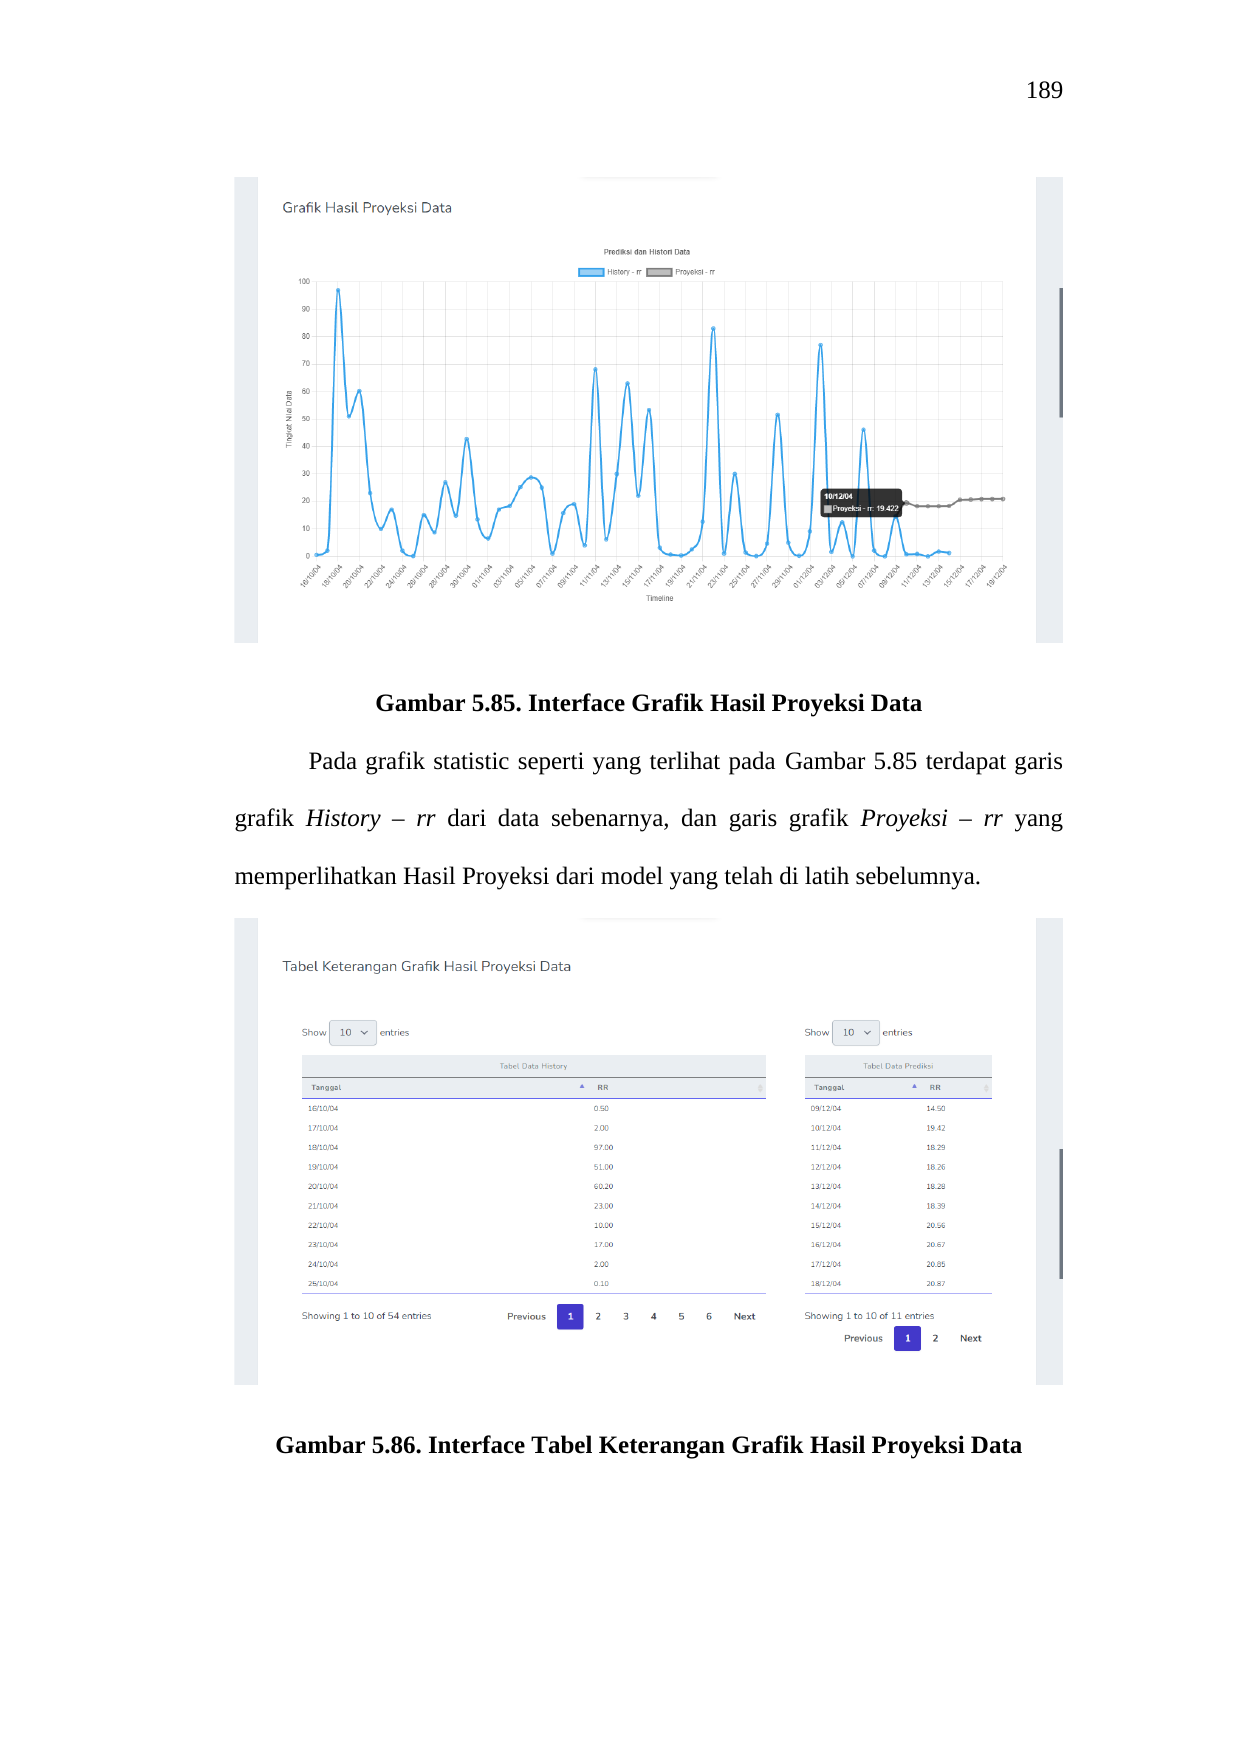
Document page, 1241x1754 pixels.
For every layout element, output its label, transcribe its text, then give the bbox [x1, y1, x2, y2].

picture [234, 918, 1063, 1385]
picture [234, 177, 1063, 643]
